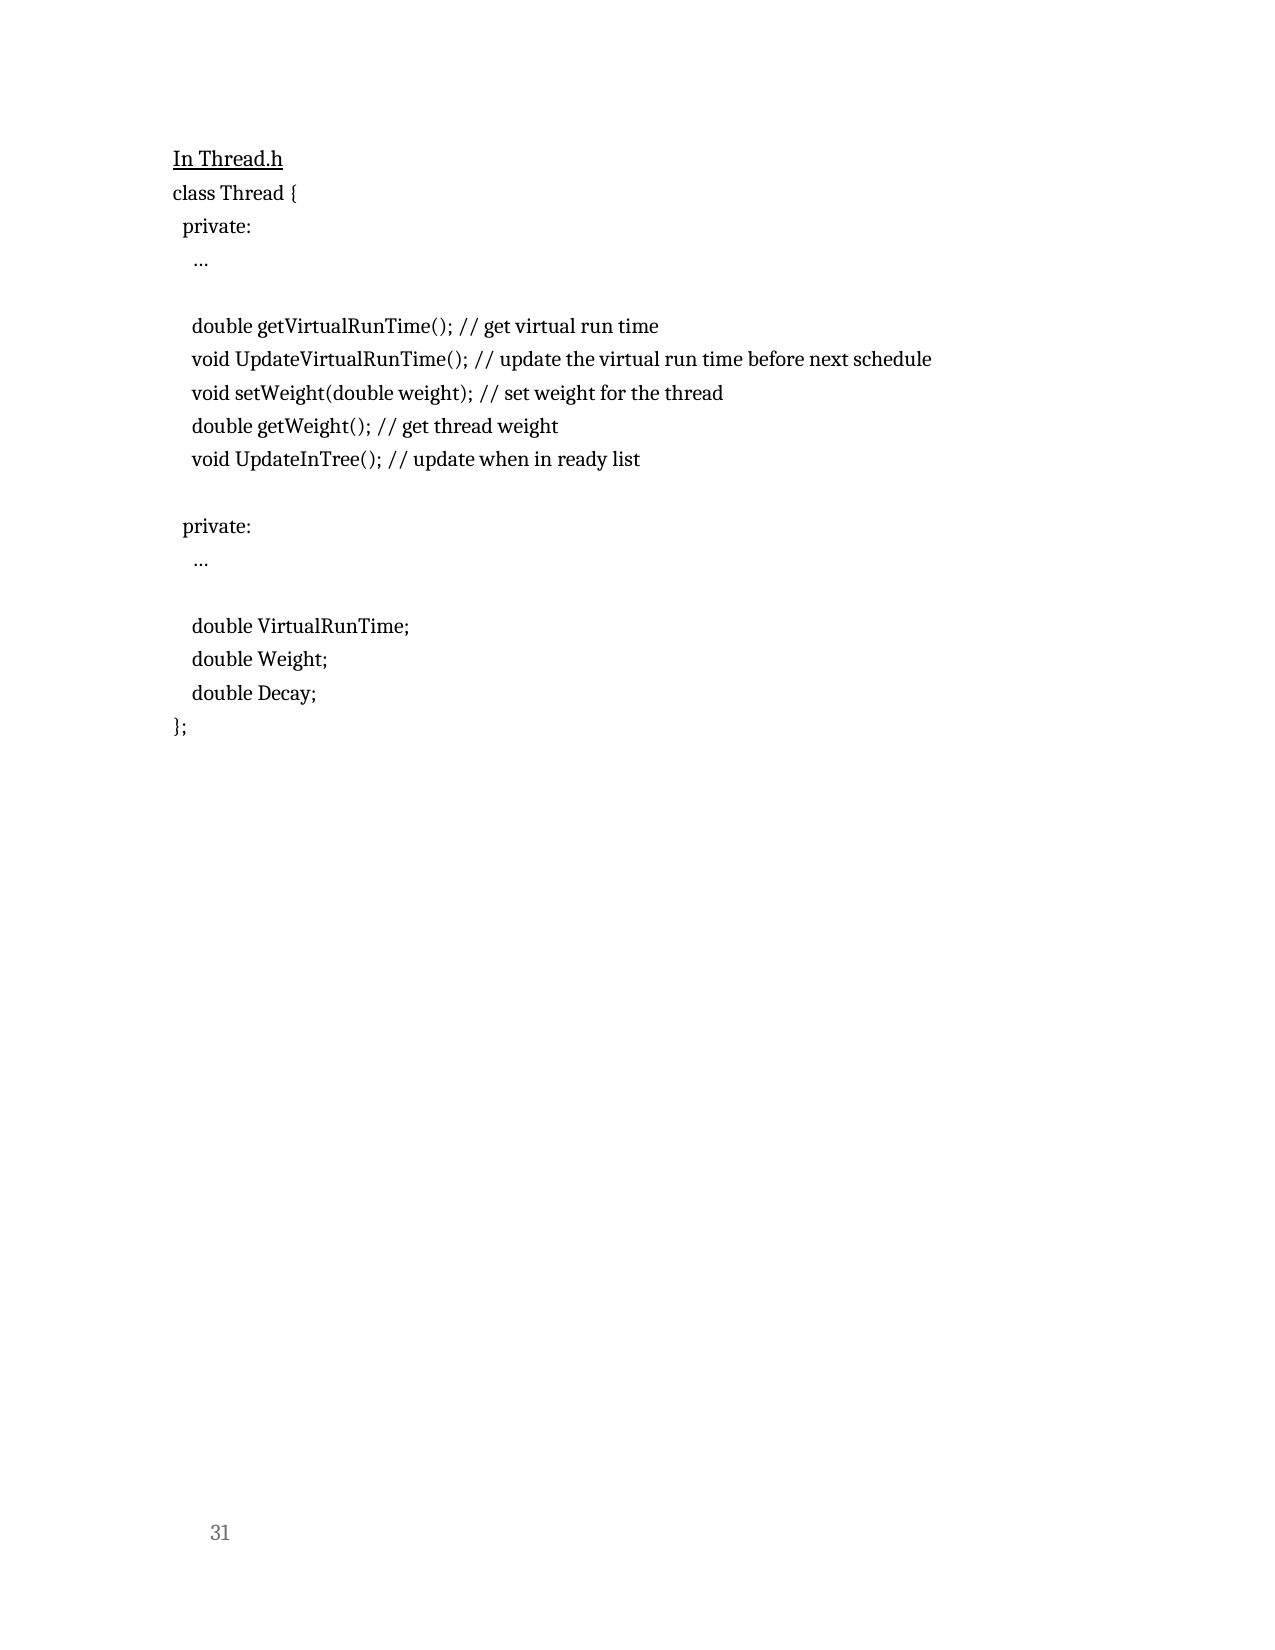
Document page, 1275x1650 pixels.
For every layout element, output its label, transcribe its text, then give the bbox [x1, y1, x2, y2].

text private: [173, 217, 1103, 237]
text double getVirtualRunTime(); // get virtual run time [173, 317, 1103, 337]
text void setWeight(double weight); // set weight for the thread [173, 383, 1103, 404]
text double Decay; [173, 683, 1103, 704]
text … [173, 550, 1103, 571]
text In Thread.h [173, 150, 1103, 171]
text class Thread { [173, 183, 1103, 204]
text double Weight; [173, 650, 1103, 671]
text private: [173, 517, 1103, 537]
text … [173, 250, 1103, 271]
text double getWeight(); // get thread weight [173, 417, 1103, 437]
text void UpdateVirtualRunTime(); // update the virtual run time before next schedule [173, 350, 1103, 371]
text void UpdateInTree(); // update when in ready list [173, 450, 1103, 471]
text }; [173, 717, 1103, 737]
text double VirtualRunTime; [173, 617, 1103, 637]
